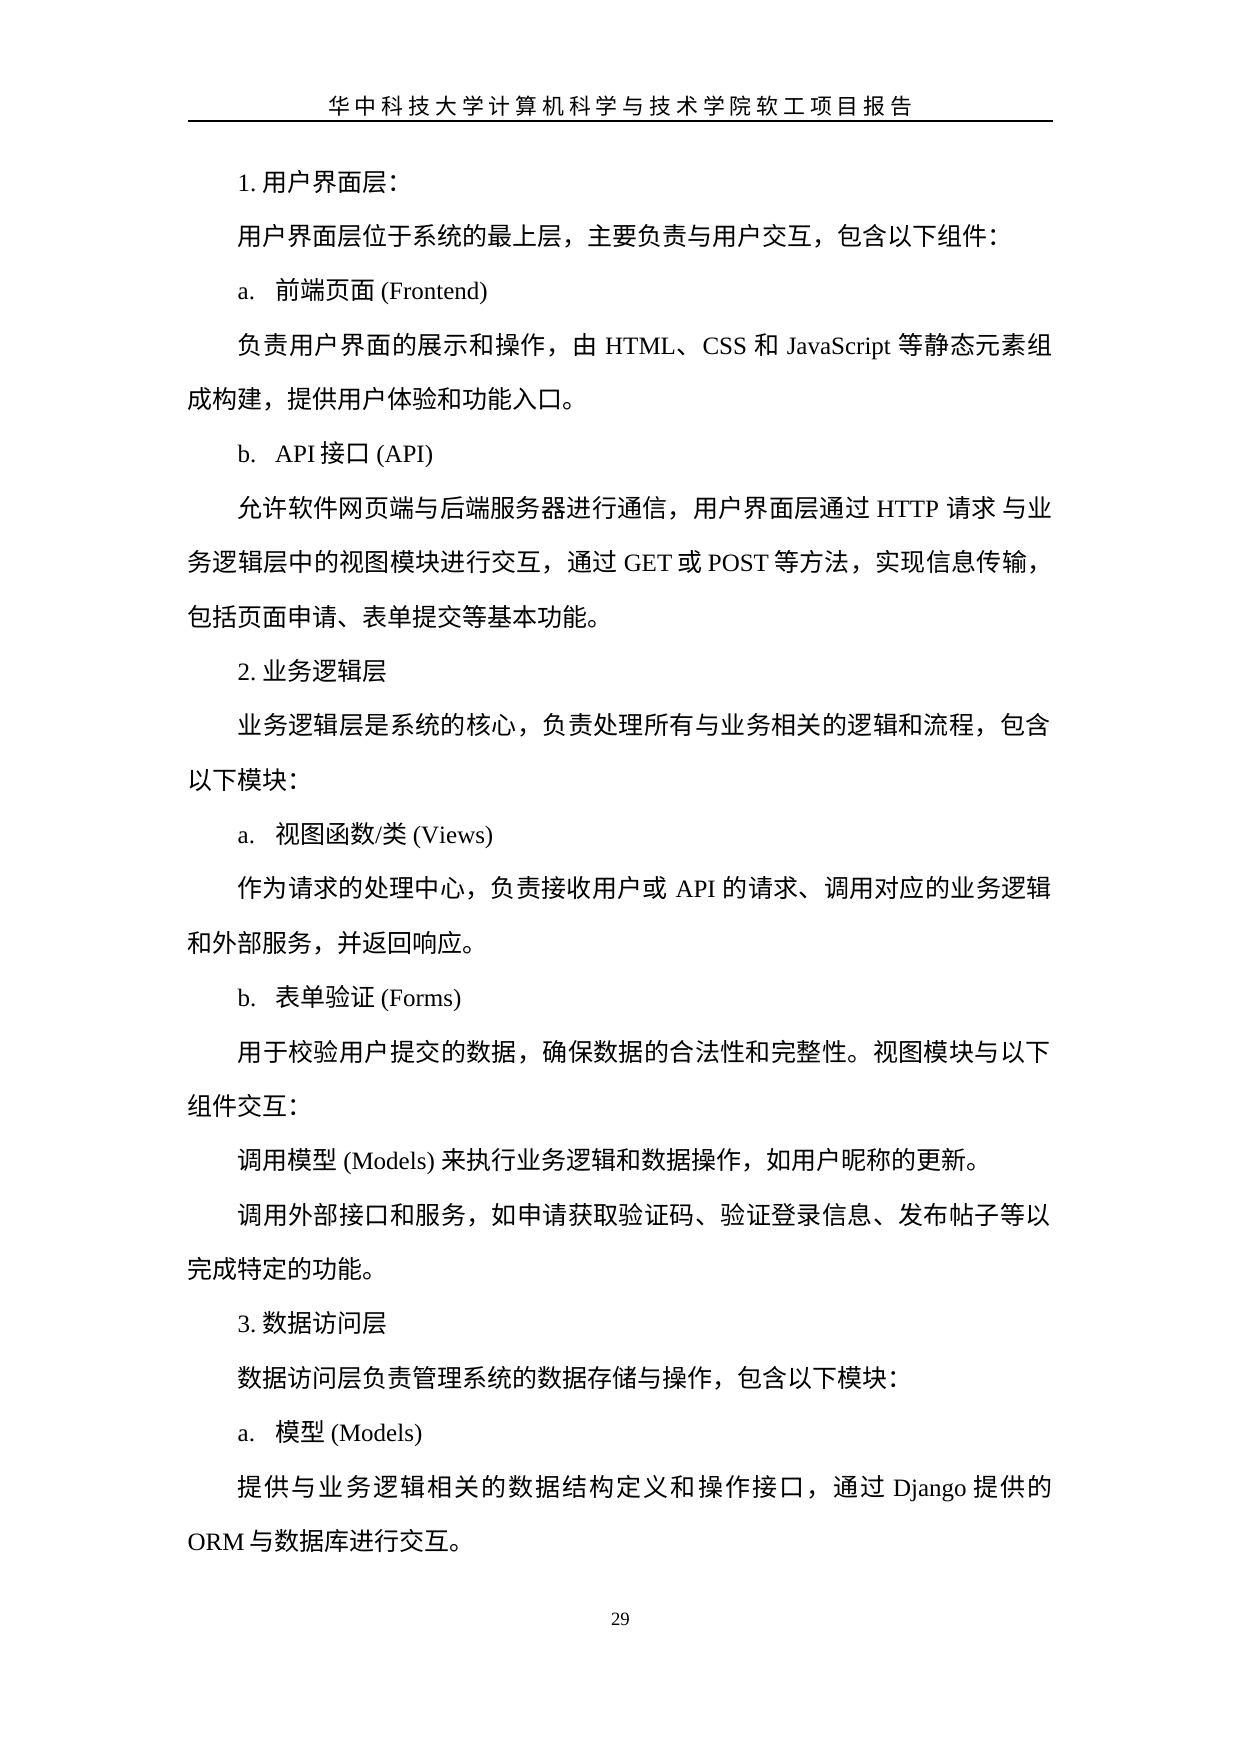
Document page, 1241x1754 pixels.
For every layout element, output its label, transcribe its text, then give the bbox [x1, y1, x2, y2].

list API接口 (API) [237, 434, 1053, 470]
list 模型 (Models) [237, 1413, 1053, 1449]
text 提供与业务逻辑相关的数据结构定义和操作接口，通过Django提供的ORM与数据库进行交互。 [187, 1467, 1053, 1558]
text 负责用户界面的展示和操作，由 HTML、CSS 和 JavaScript 等静态元素组成构建，提供用户体验和功能入口。 [187, 325, 1053, 416]
text 调用外部接口和服务，如申请获取验证码、验证登录信息、发布帖子等以完成特定的功能。 [187, 1195, 1053, 1286]
text 调用模型 (Models) 来执行业务逻辑和数据操作，如用户昵称的更新。 [187, 1141, 1053, 1177]
text 允许软件网页端与后端服务器进行通信，用户界面层通过 HTTP 请求 与业务逻辑层中的视图模块进行交互，通过GET或POST等方法，实现信息传输，包括页面申请、表单提交等基本功能。 [187, 488, 1053, 633]
list 视图函数/类 (Views) [237, 814, 1053, 851]
text 用户界面层位于系统的最上层，主要负责与用户交互，包含以下组件： [187, 216, 1053, 253]
list 表单验证 (Forms) [237, 978, 1053, 1014]
text 业务逻辑层是系统的核心，负责处理所有与业务相关的逻辑和流程，包含以下模块： [187, 706, 1053, 796]
text 数据访问层负责管理系统的数据存储与操作，包含以下模块： [187, 1358, 1053, 1394]
text 3. 数据访问层 [187, 1304, 1053, 1340]
text 作为请求的处理中心，负责接收用户或 API 的请求、调用对应的业务逻辑和外部服务，并返回响应。 [187, 869, 1053, 959]
text 2. 业务逻辑层 [187, 651, 1053, 688]
text 1. 用户界面层： [187, 162, 1053, 198]
list 前端页面 (Frontend) [237, 271, 1053, 307]
text 用于校验用户提交的数据，确保数据的合法性和完整性。视图模块与以下组件交互： [187, 1032, 1053, 1123]
